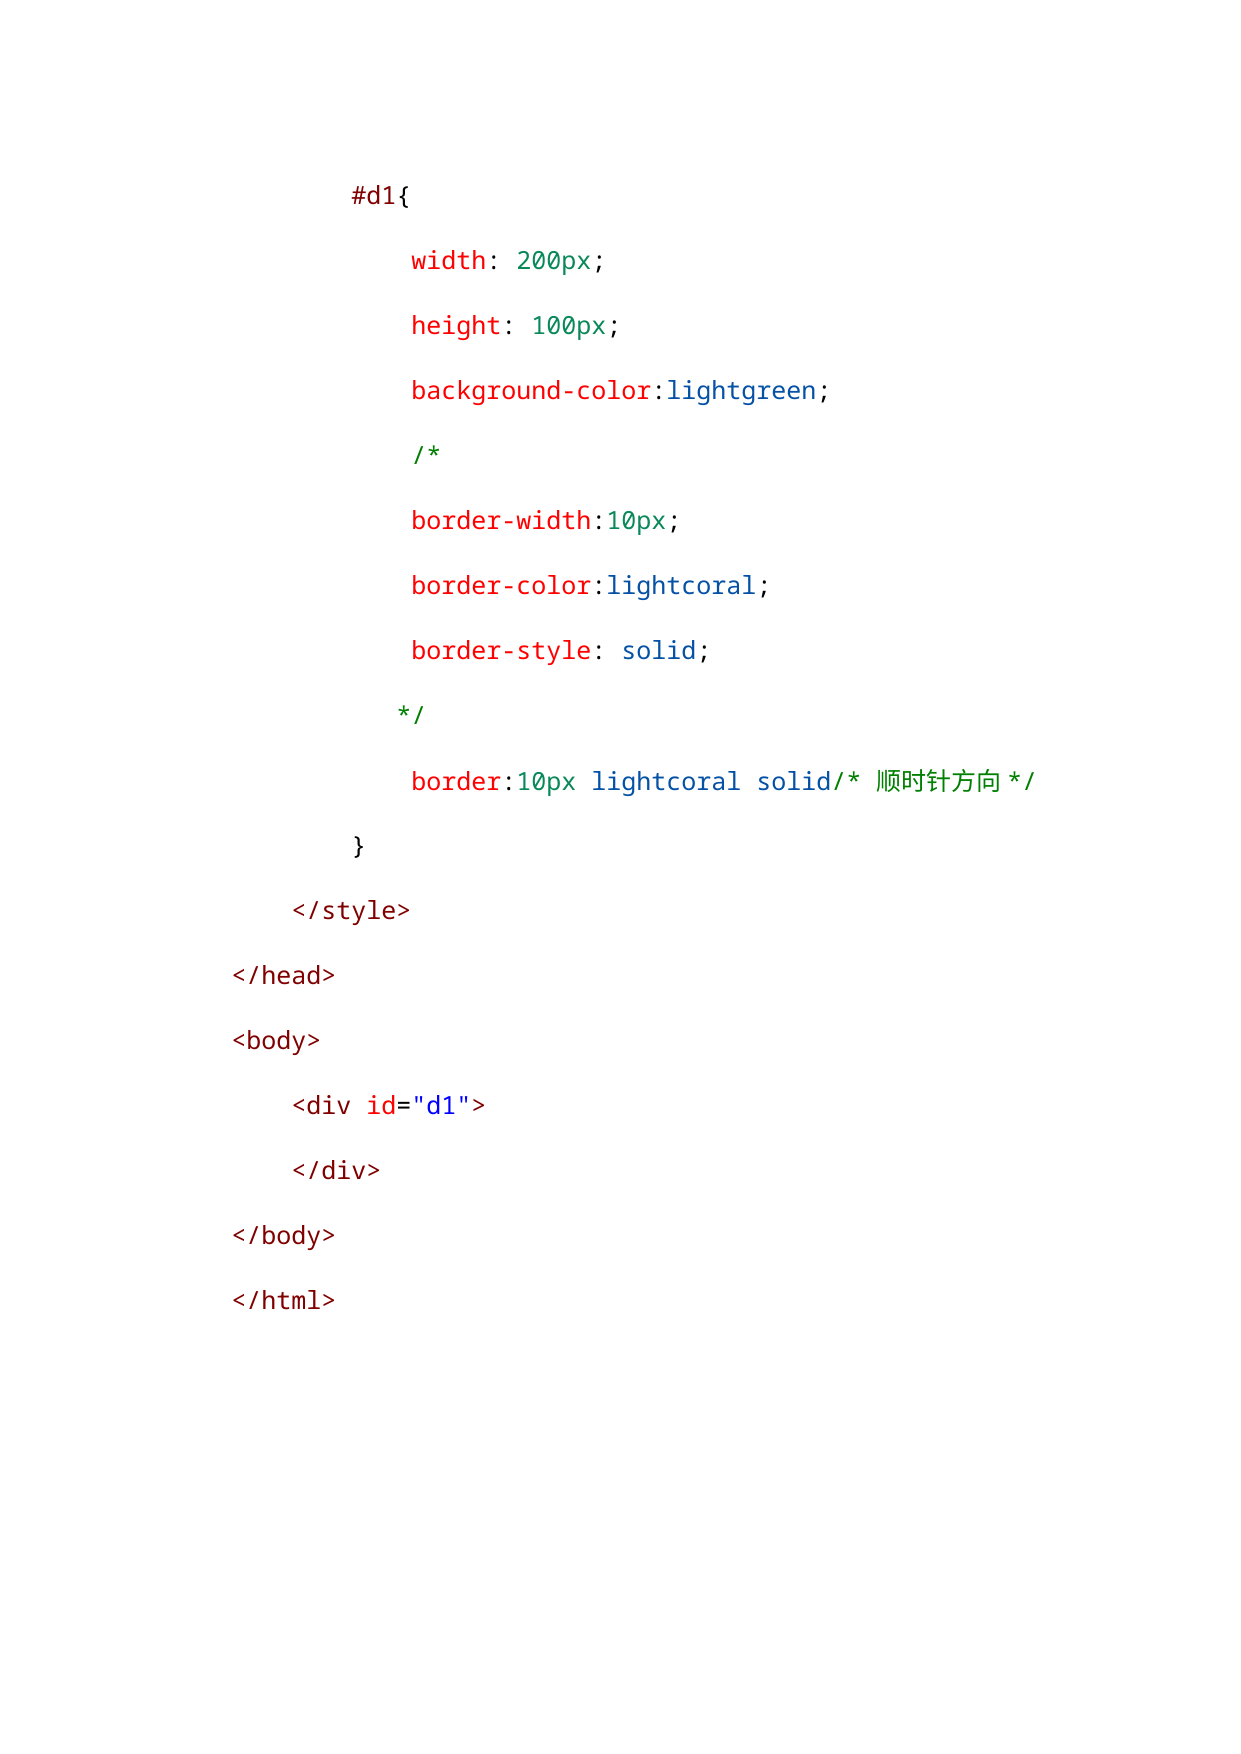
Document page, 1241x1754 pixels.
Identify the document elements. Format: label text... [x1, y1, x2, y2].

text </html> [231, 1267, 1053, 1332]
text border-width:10px; [231, 487, 1053, 552]
text /* [231, 422, 1053, 487]
text background-color:lightgreen; [231, 357, 1053, 422]
text border:10px lightcoral solid/* 顺时针方向 */ [231, 747, 1053, 812]
text border-style: solid; [231, 617, 1053, 682]
text </style> [231, 877, 1053, 942]
text </body> [231, 1202, 1053, 1267]
text width: 200px; [231, 227, 1053, 292]
text <div id="d1"> [231, 1072, 1053, 1137]
text #d1{ [231, 162, 1053, 227]
text </div> [231, 1137, 1053, 1202]
text border-color:lightcoral; [231, 552, 1053, 617]
text height: 100px; [231, 292, 1053, 357]
text </head> [231, 942, 1053, 1007]
text } [231, 812, 1053, 877]
text */ [231, 682, 1053, 747]
text <body> [231, 1007, 1053, 1072]
